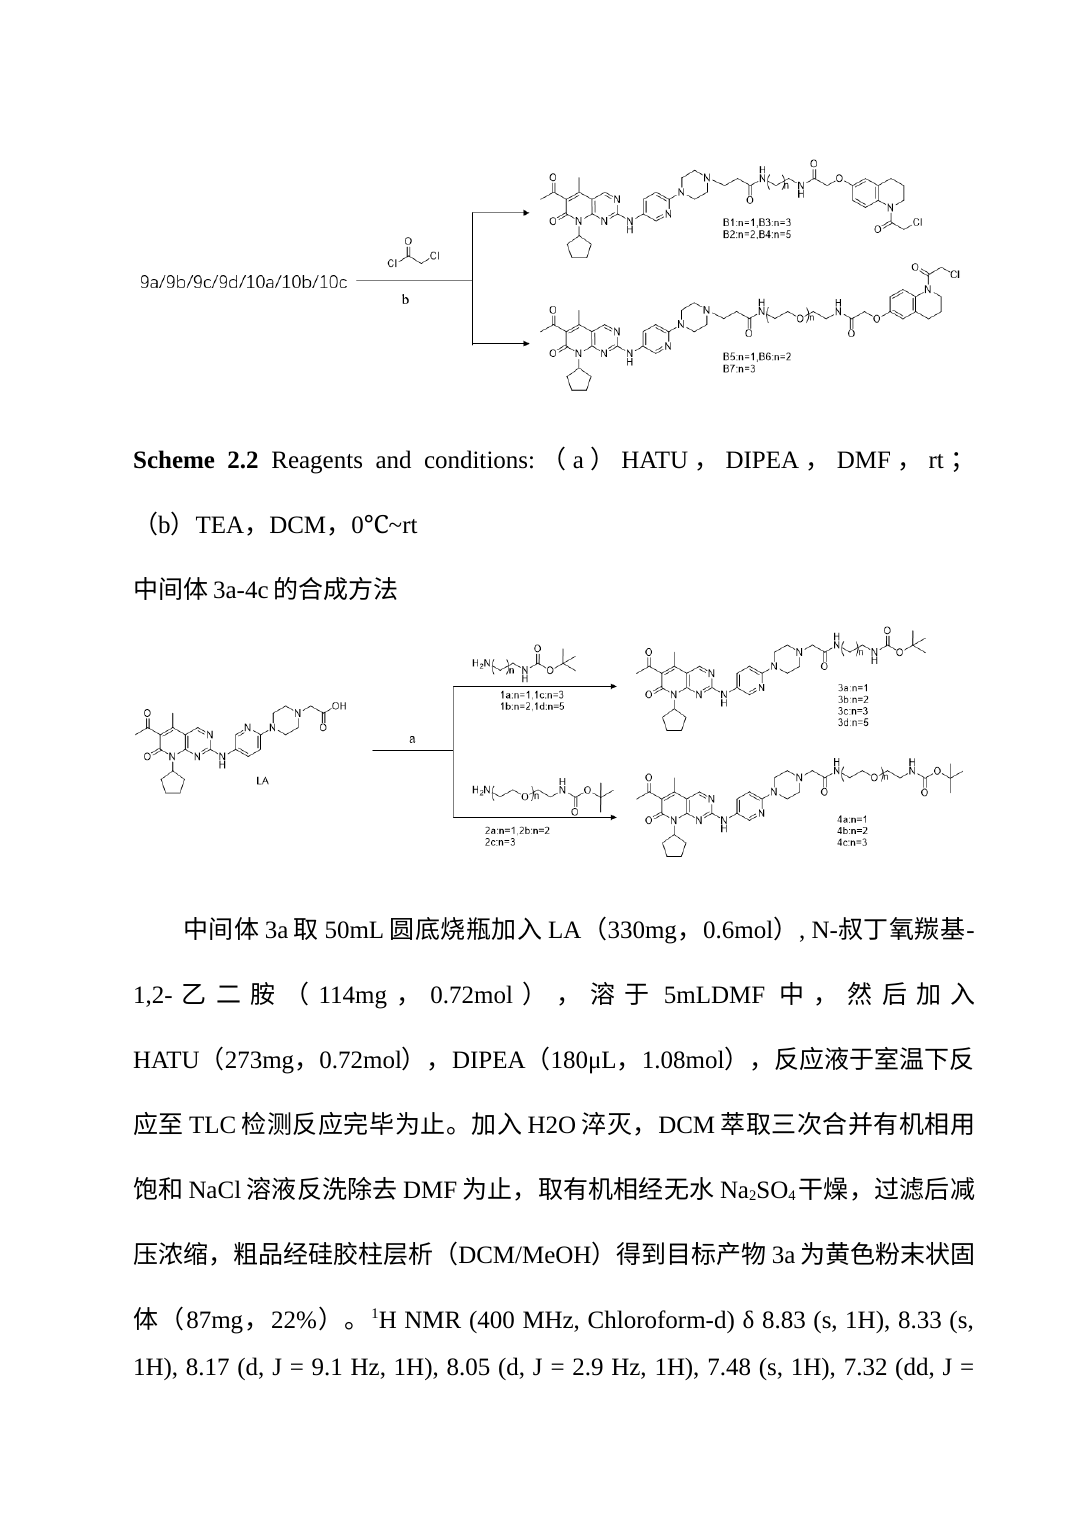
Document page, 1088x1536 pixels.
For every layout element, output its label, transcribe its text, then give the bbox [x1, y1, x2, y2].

text 中间体3a-4c的合成方法 [133, 555, 975, 620]
text Scheme 2.2 Reagents and conditions:（a）HATU，DIPEA，DMF，rt；（b）TEA，DCM，0℃~rt [133, 425, 975, 555]
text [133, 895, 975, 1382]
picture [132, 150, 970, 395]
picture [132, 620, 972, 864]
